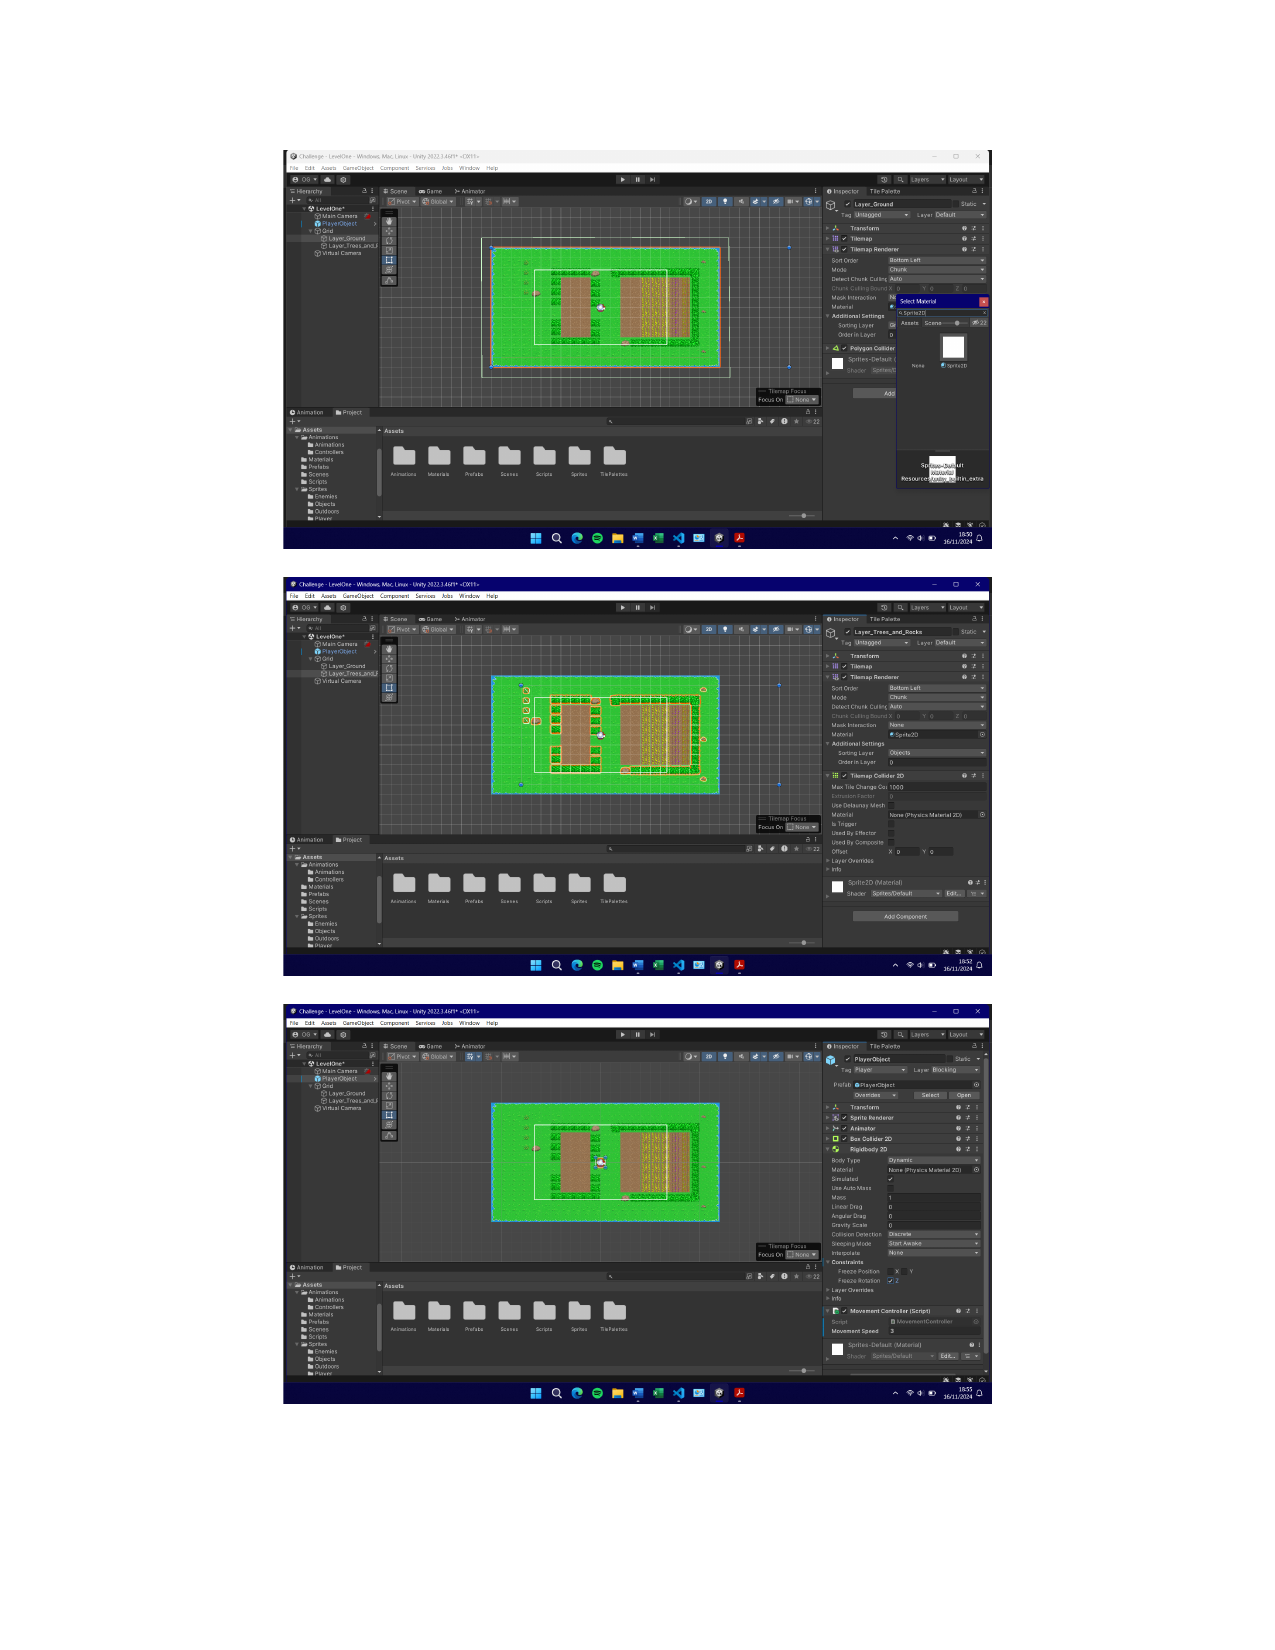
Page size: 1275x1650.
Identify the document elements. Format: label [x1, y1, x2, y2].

picture [283, 150, 992, 549]
picture [283, 1004, 992, 1404]
picture [283, 577, 992, 976]
